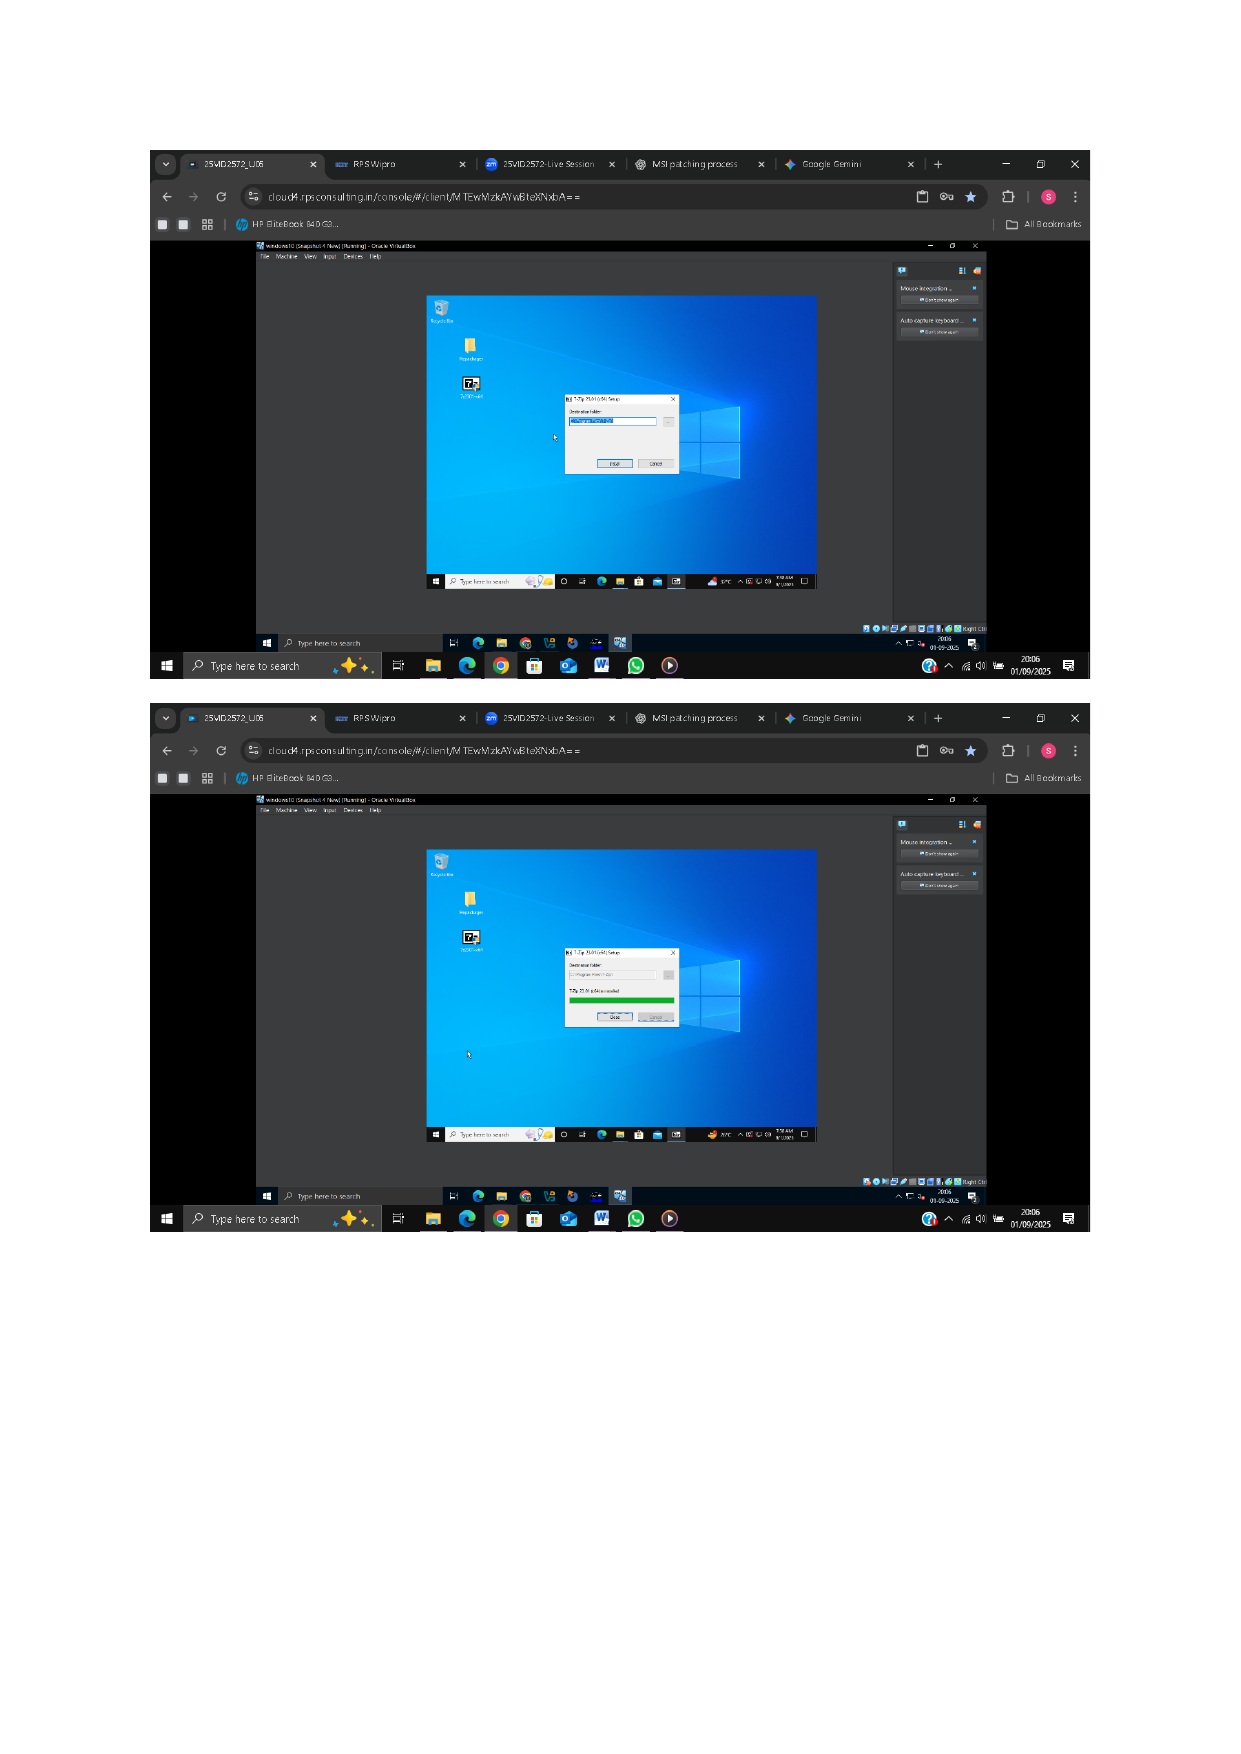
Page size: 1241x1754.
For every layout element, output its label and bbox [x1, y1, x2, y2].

picture [150, 150, 1091, 679]
picture [150, 703, 1091, 1232]
